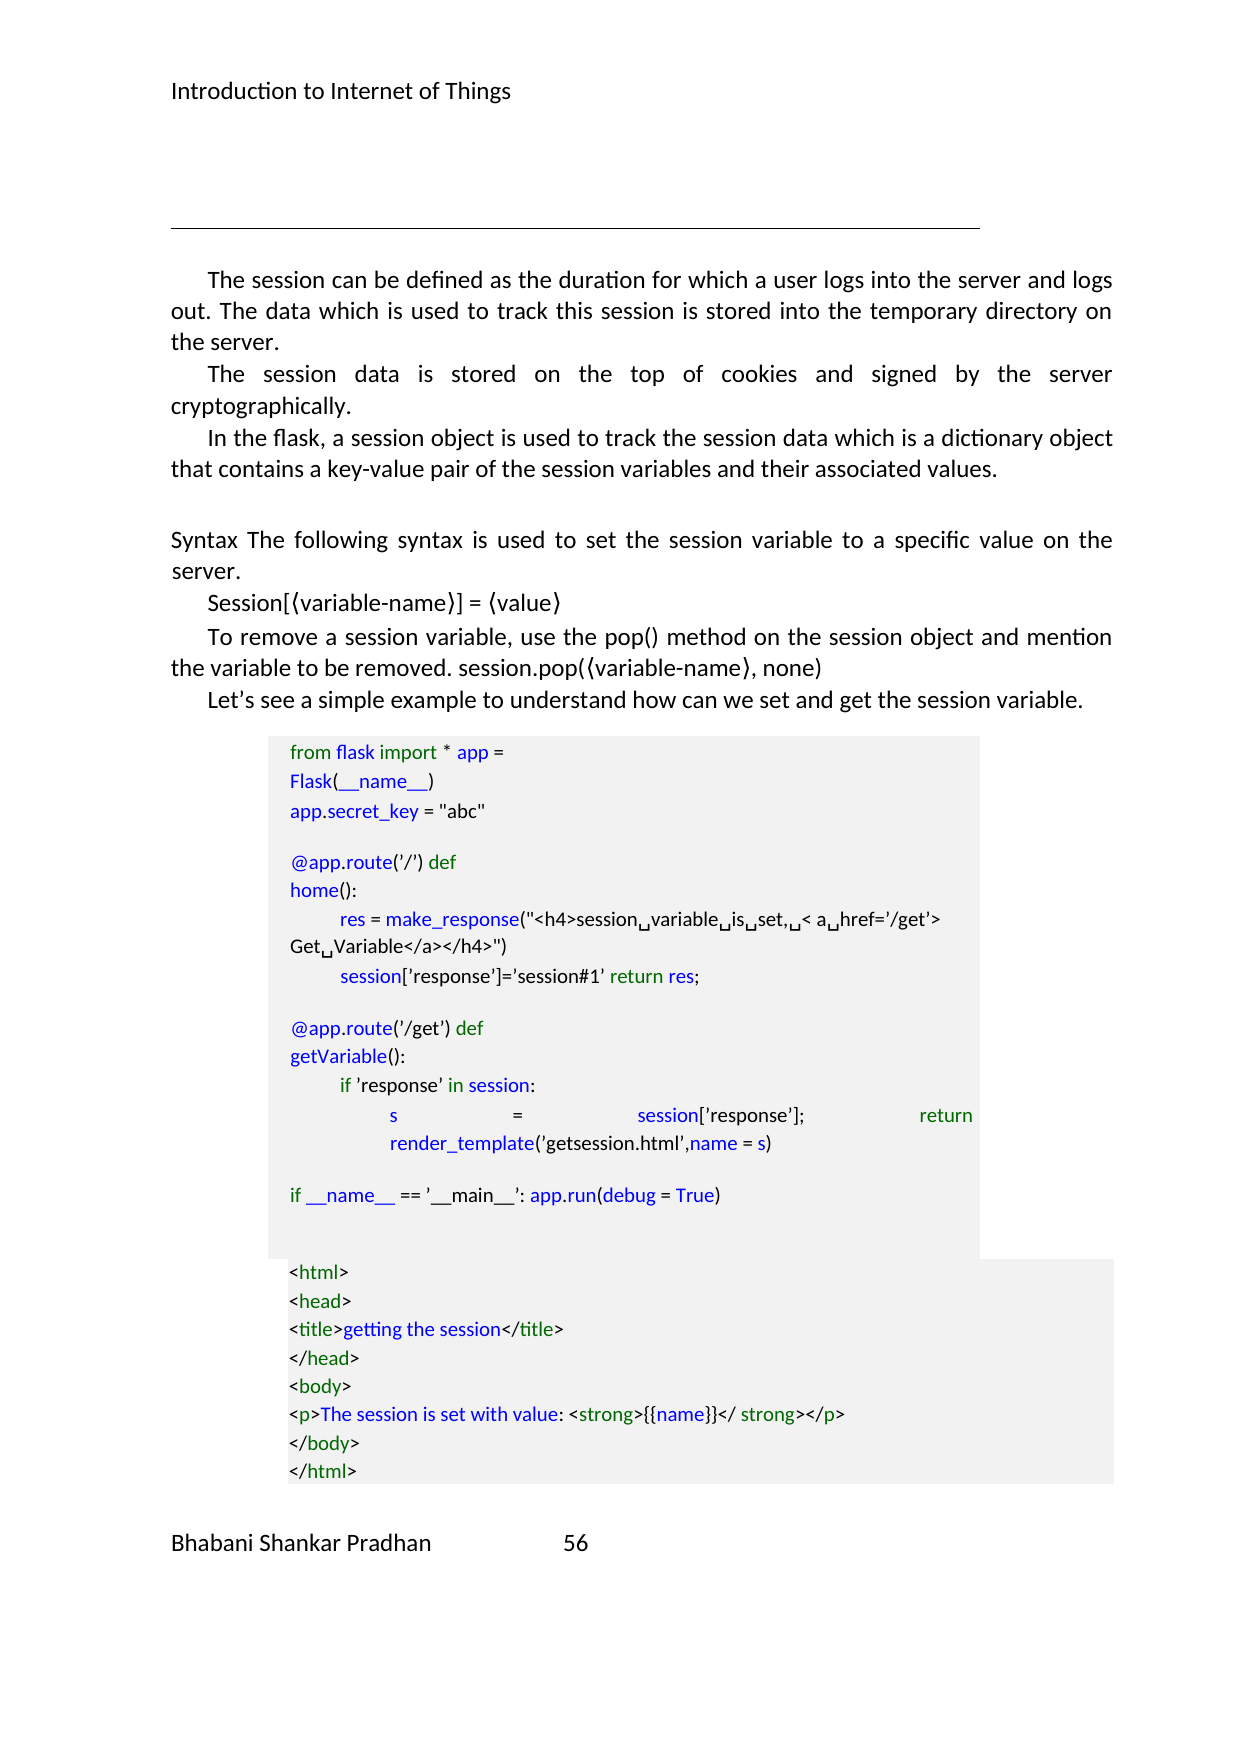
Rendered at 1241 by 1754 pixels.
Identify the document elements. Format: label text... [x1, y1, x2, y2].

text <body> [288, 1373, 1114, 1398]
text </body> [288, 1430, 1114, 1456]
table_header from flask import * app = Flask(__name__) app.secret_key = "abc" @app.route(’/’) def home(): res = make_response("<h4>session␣variable␣is␣set,␣< a␣href=’/get’> Get␣Variable</a></h4>") [268, 736, 980, 961]
text Let’s see a simple example to understand how can we set and get the session variable. [171, 684, 1114, 715]
text To remove a session variable, use the pop() method on the session object and mention the variable to be removed. session.pop(⟨variable-name⟩, none) [171, 621, 1114, 683]
text In the flask, a session object is used to track the session data which is a dictionary object that contains a key-value pair of the session variables and their associated values. [171, 422, 1114, 483]
text The session data is stored on the top of cookies and signed by the server cryptographically. [171, 358, 1114, 420]
text The session can be defined as the duration for which a user logs into the server and logs out. The data which is used to track this session is stored into the temporary directory on the server. [171, 264, 1114, 357]
text </html> [288, 1458, 1114, 1484]
text <html> [288, 1259, 1114, 1285]
text <head> [288, 1288, 1114, 1313]
subtitle Session[⟨variable-name⟩] = ⟨value⟩ [207, 587, 1114, 618]
text Syntax The following syntax is used to set the session variable to a specific value on the server. [171, 524, 1114, 586]
table_cell session[’response’]=’session#1’ return res; @app.route(’/get’) def getVariable(): if ’response’ in session: s = session[’response’]; return render_template(’getsession.html’,name = s) if __name__ == ’__main__’: app.run(debug = True) [268, 961, 980, 1259]
text <p>The session is set with value: <strong>{{name}}</ strong></p> [288, 1401, 1114, 1427]
text <title>getting the session</title> [288, 1316, 1114, 1342]
text </head> [288, 1345, 1114, 1370]
